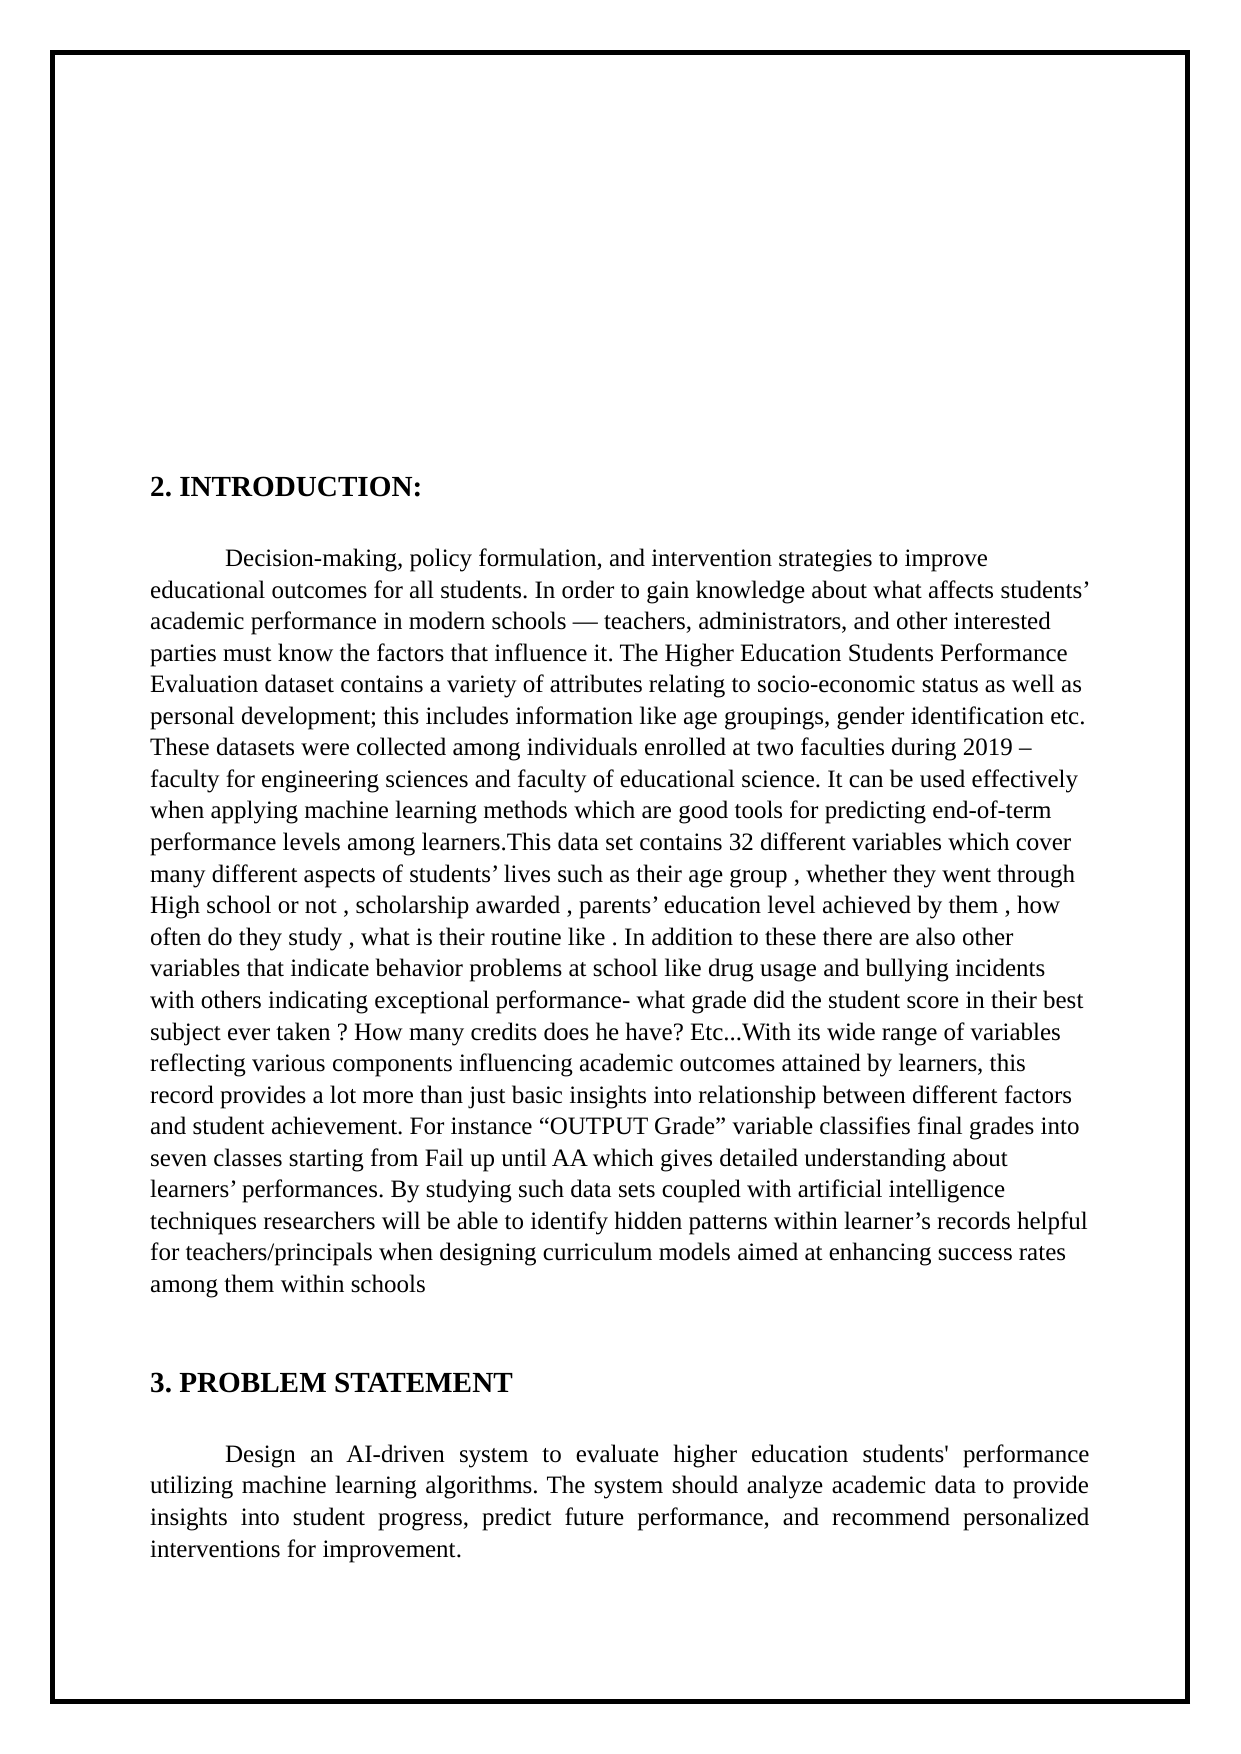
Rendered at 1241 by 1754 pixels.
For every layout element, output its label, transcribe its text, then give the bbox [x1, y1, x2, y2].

text 3. PROBLEM STATEMENT [150, 1365, 1090, 1398]
text Decision-making, policy formulation, and intervention strategies to improve educational outcomes for all students. In order to gain knowledge about what affects students’ academic performance in modern schools — teachers, administrators, and other interested parties must know the factors that influence it. The Higher Education Students Performance Evaluation dataset contains a variety of attributes relating to socio-economic status as well as personal development; this includes information like age groupings, gender identification etc. These datasets were collected among individuals enrolled at two faculties during 2019 – faculty for engineering sciences and faculty of educational science. It can be used effectively when applying machine learning methods which are good tools for predicting end-of-term performance levels among learners.This data set contains 32 different variables which cover many different aspects of students’ lives such as their age group , whether they went through High school or not , scholarship awarded , parents’ education level achieved by them , how often do they study , what is their routine like . In addition to these there are also other variables that indicate behavior problems at school like drug usage and bullying incidents with others indicating exceptional performance- what grade did the student score in their best subject ever taken ? How many credits does he have? Etc...With its wide range of variables reflecting various components influencing academic outcomes attained by learners, this record provides a lot more than just basic insights into relationship between different factors and student achievement. For instance “OUTPUT Grade” variable classifies final grades into seven classes starting from Fail up until AA which gives detailed understanding about learners’ performances. By studying such data sets coupled with artificial intelligence techniques researchers will be able to identify hidden patterns within learner’s records helpful for teachers/principals when designing curriculum models aimed at enhancing success rates among them within schools [150, 543, 1090, 1298]
text 2. INTRODUCTION: [150, 469, 840, 502]
text Design an AI-driven system to evaluate higher education students' performance utilizing machine learning algorithms. The system should analyze academic data to provide insights into student progress, predict future performance, and recommend personalized interventions for improvement. [150, 1439, 1090, 1562]
